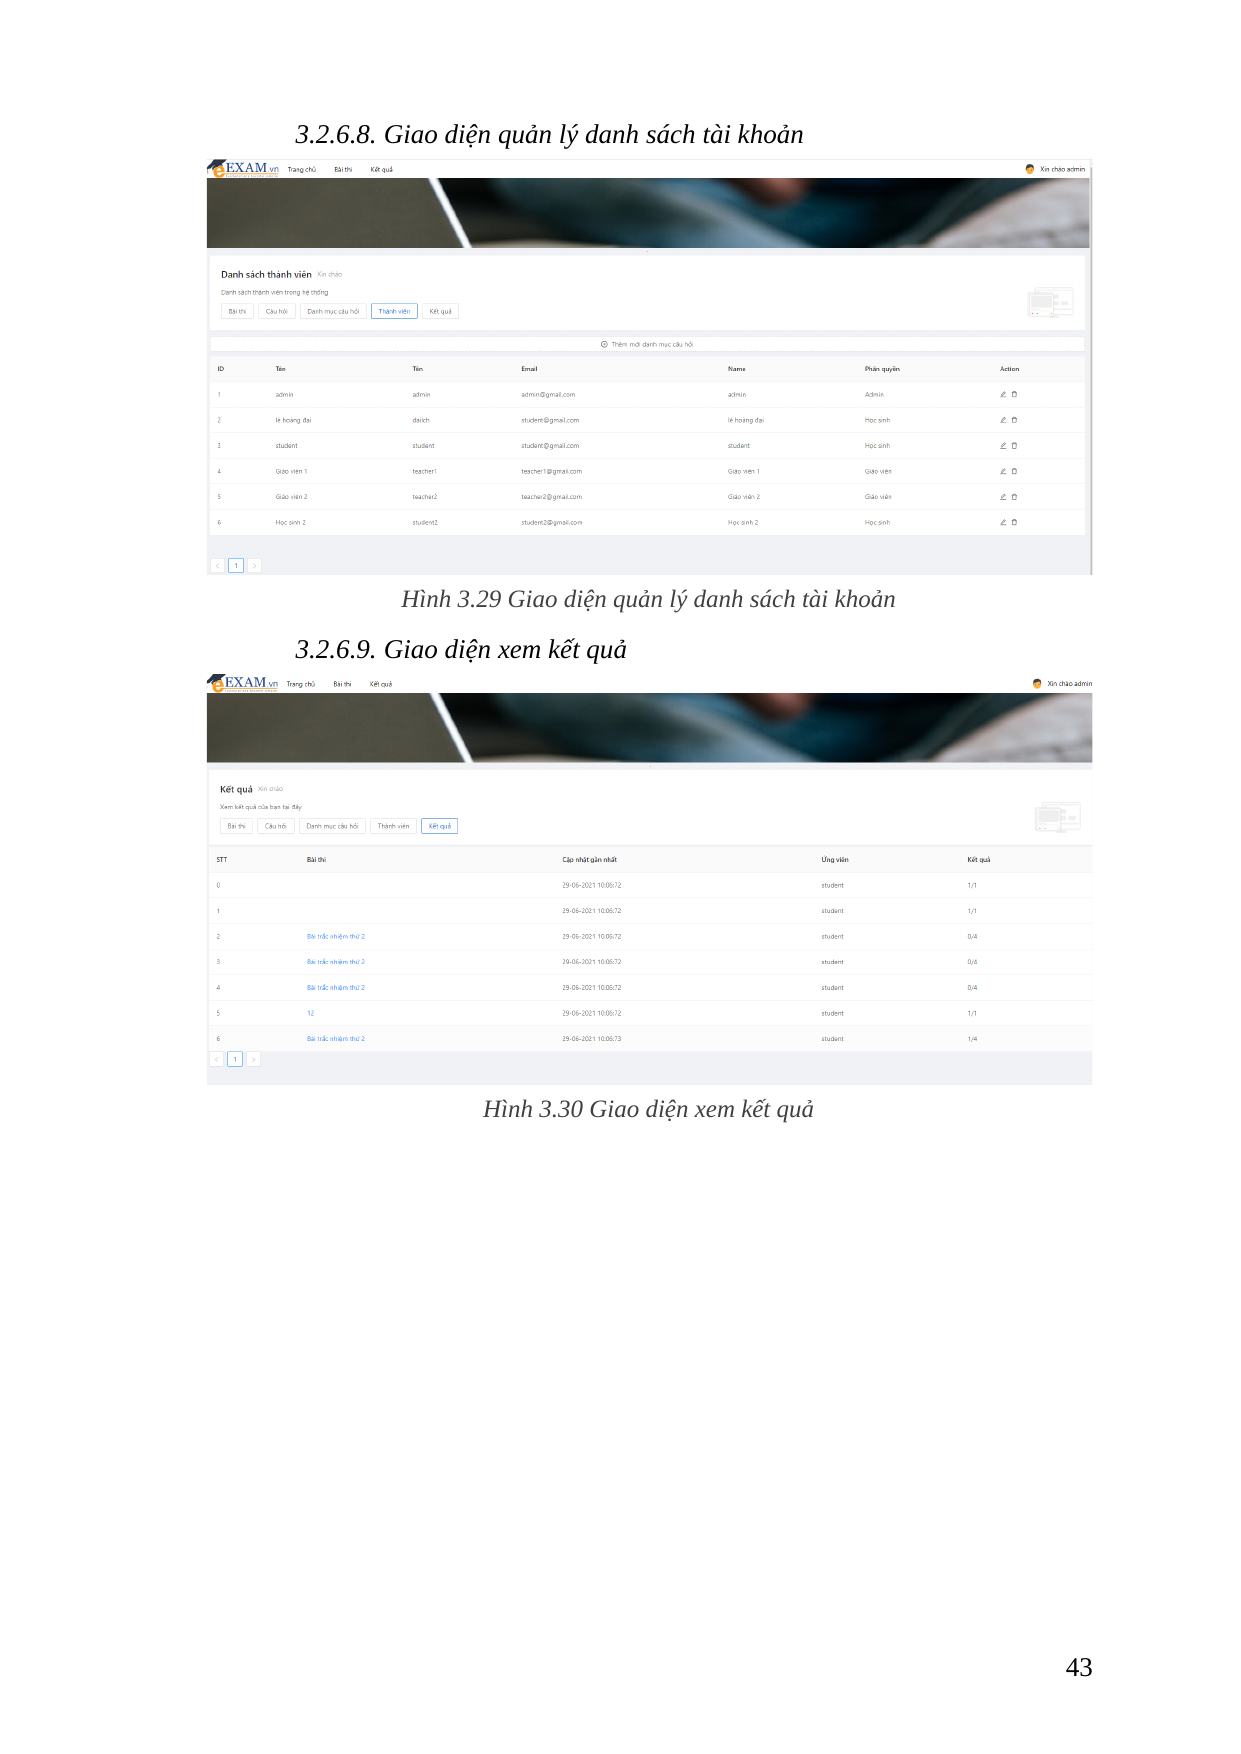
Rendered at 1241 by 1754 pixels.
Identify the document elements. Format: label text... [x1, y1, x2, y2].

picture [206, 158, 1093, 575]
subtitle Giao diện quản lý danh sách tài khoản [207, 118, 1092, 149]
subtitle Giao diện xem kết quả [207, 634, 1092, 665]
picture [206, 674, 1093, 1085]
